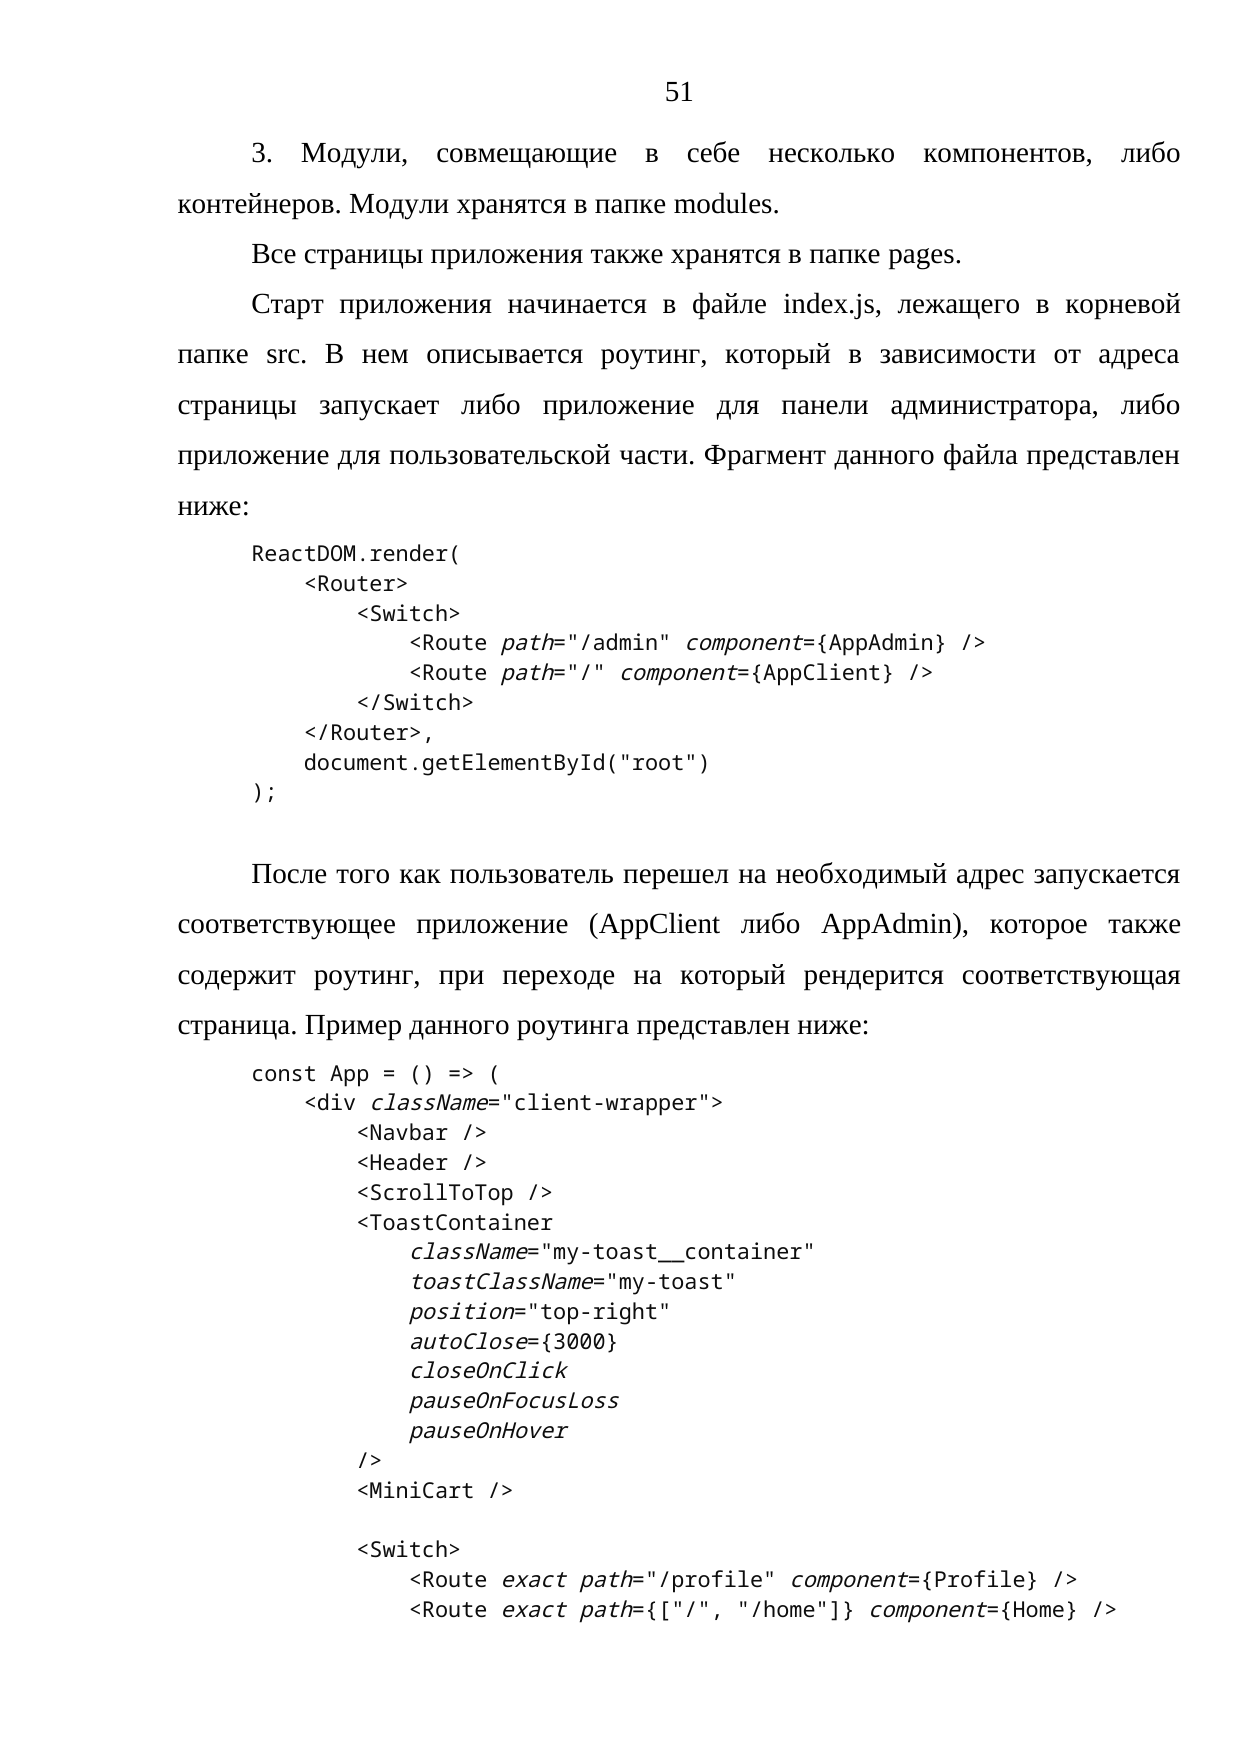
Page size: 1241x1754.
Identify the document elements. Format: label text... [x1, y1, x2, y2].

text autoClose={3000} [177, 1326, 1181, 1356]
text Все страницы приложения также хранятся в папке pages. [177, 236, 1181, 269]
text toastClassName="my-toast" [177, 1266, 1181, 1296]
text className="my-toast__container" [177, 1236, 1181, 1266]
text const App = () => ( [177, 1058, 1181, 1087]
text <Route path="/admin" component={AppAdmin} /> [177, 627, 1181, 657]
text <div className="client-wrapper"> [177, 1087, 1181, 1117]
text <Route exact path="/profile" component={Profile} /> [177, 1564, 1181, 1594]
text После того как пользователь перешел на необходимый адрес запускается соответствующее приложение (AppClient либо AppAdmin), которое также содержит роутинг, при переходе на который рендерится соответствующая страница. Пример данного роутинга представлен ниже: [177, 856, 1181, 1041]
text ); [177, 776, 1181, 806]
text </Router>, [177, 717, 1181, 746]
text Старт приложения начинается в файле index.js, лежащего в корневой папке src. В нем описывается роутинг, который в зависимости от адреса страницы запускает либо приложение для панели администратора, либо приложение для пользовательской части. Фрагмент данного файла представлен ниже: [177, 286, 1181, 521]
text <ToastContainer [177, 1207, 1181, 1236]
text /> [177, 1445, 1181, 1475]
text <Switch> [177, 597, 1181, 627]
text <Route exact path={["/", "/home"]} component={Home} /> [177, 1594, 1181, 1624]
text position="top-right" [177, 1296, 1181, 1326]
text closeOnClick [177, 1356, 1181, 1385]
text pauseOnFocusLoss [177, 1385, 1181, 1415]
text ReactDOM.render( [177, 538, 1181, 568]
text <ScrollToTop /> [177, 1177, 1181, 1207]
text <Route path="/" component={AppClient} /> [177, 657, 1181, 687]
text <Navbar /> [177, 1117, 1181, 1147]
text pauseOnHover [177, 1415, 1181, 1445]
text <Router> [177, 568, 1181, 597]
text <MiniCart /> [177, 1475, 1181, 1504]
text document.getElementById("root") [177, 746, 1181, 776]
text </Switch> [177, 687, 1181, 717]
text <Switch> [177, 1534, 1181, 1564]
text 3. Модули, совмещающие в себе несколько компонентов, либо контейнеров. Модули хранятся в папке modules. [177, 135, 1181, 219]
text <Header /> [177, 1147, 1181, 1177]
